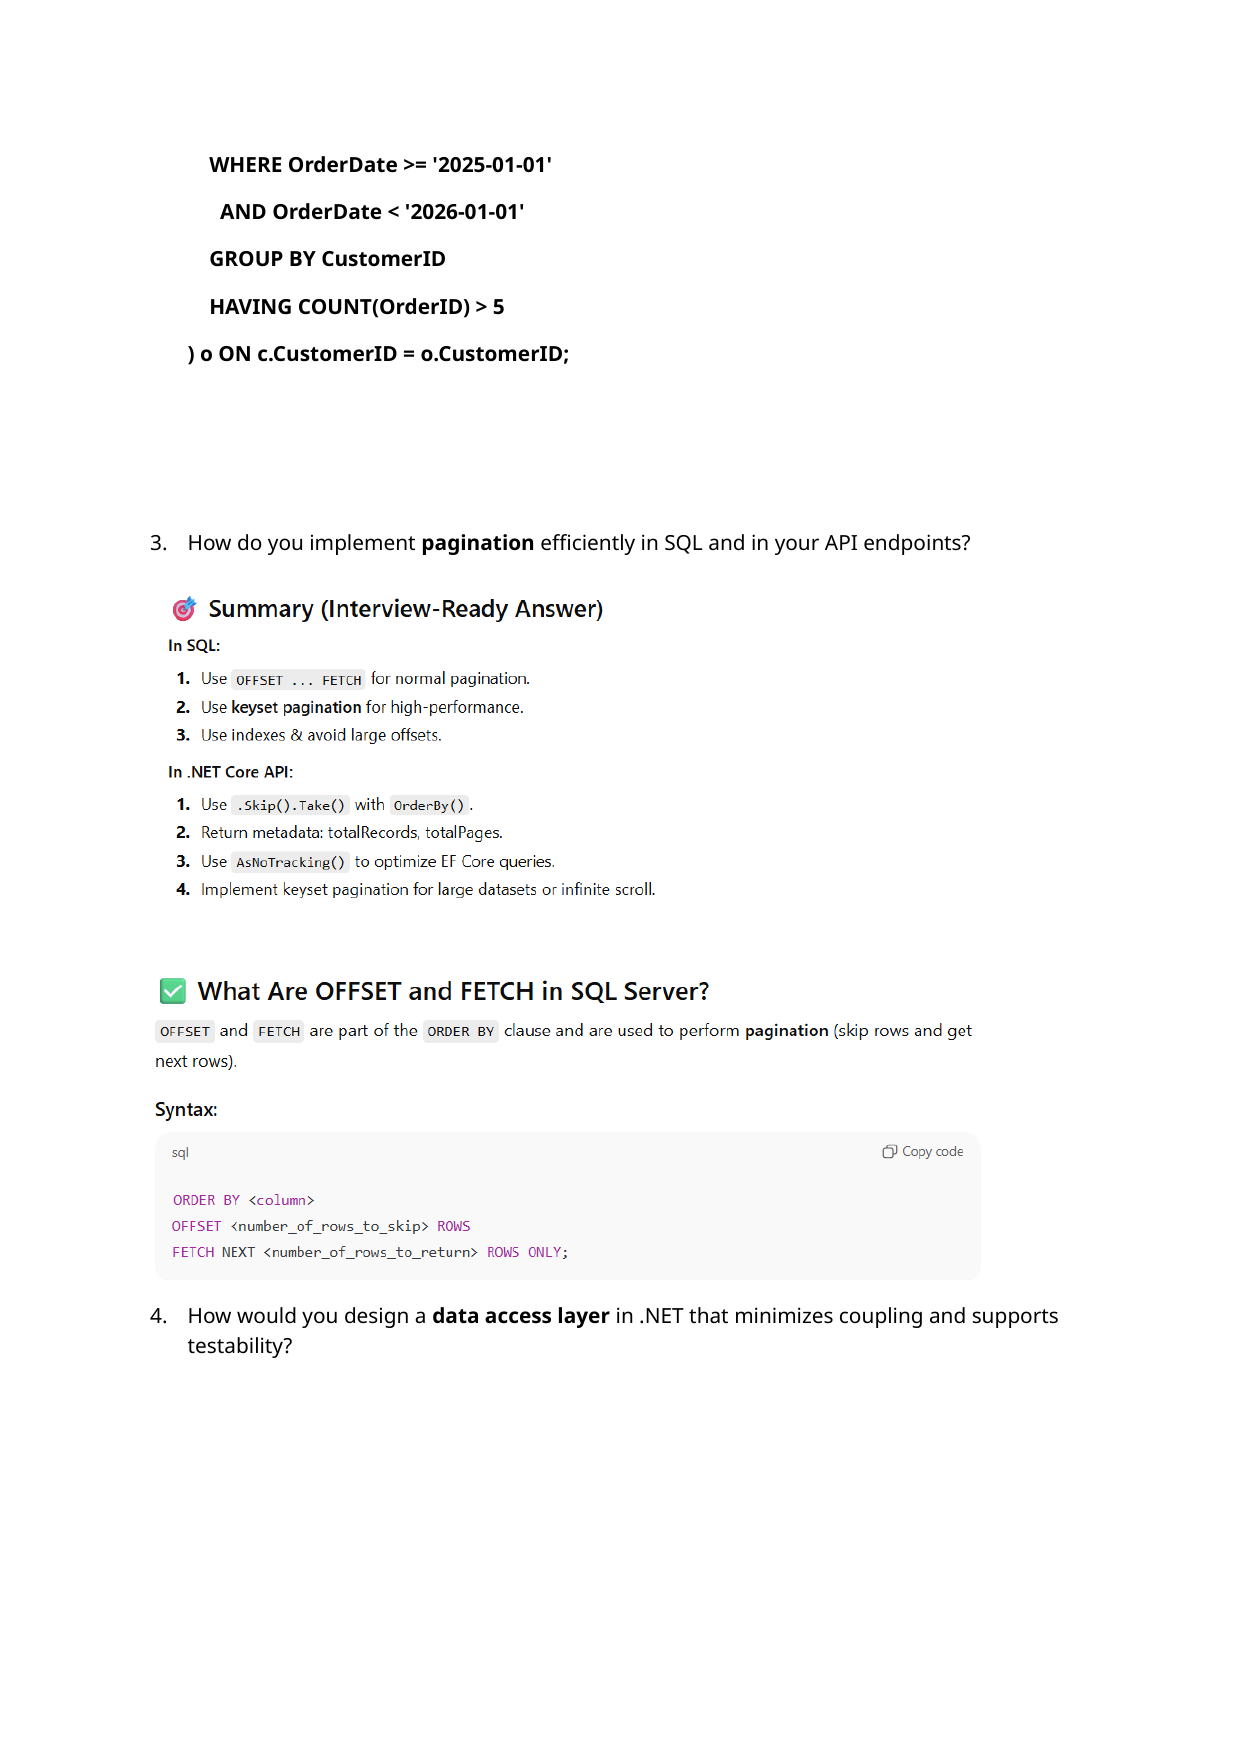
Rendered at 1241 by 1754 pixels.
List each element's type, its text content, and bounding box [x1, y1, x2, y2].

text GROUP BY CustomerID [187, 244, 1090, 273]
picture [150, 943, 1091, 1280]
text WHERE OrderDate >= '2025-01-01' [187, 150, 1090, 178]
list How do you implement pagination efficiently in SQL and in your API endpoints? [150, 528, 1090, 557]
picture [150, 575, 1091, 925]
text HAVING COUNT(OrderID) > 5 [187, 292, 1090, 320]
text AND OrderDate < '2026-01-01' [187, 197, 1090, 226]
list How would you design a data access layer in .NET that minimizes coupling and supports testability? [150, 1280, 1090, 1360]
text ) o ON c.CustomerID = o.CustomerID; [187, 339, 1090, 368]
